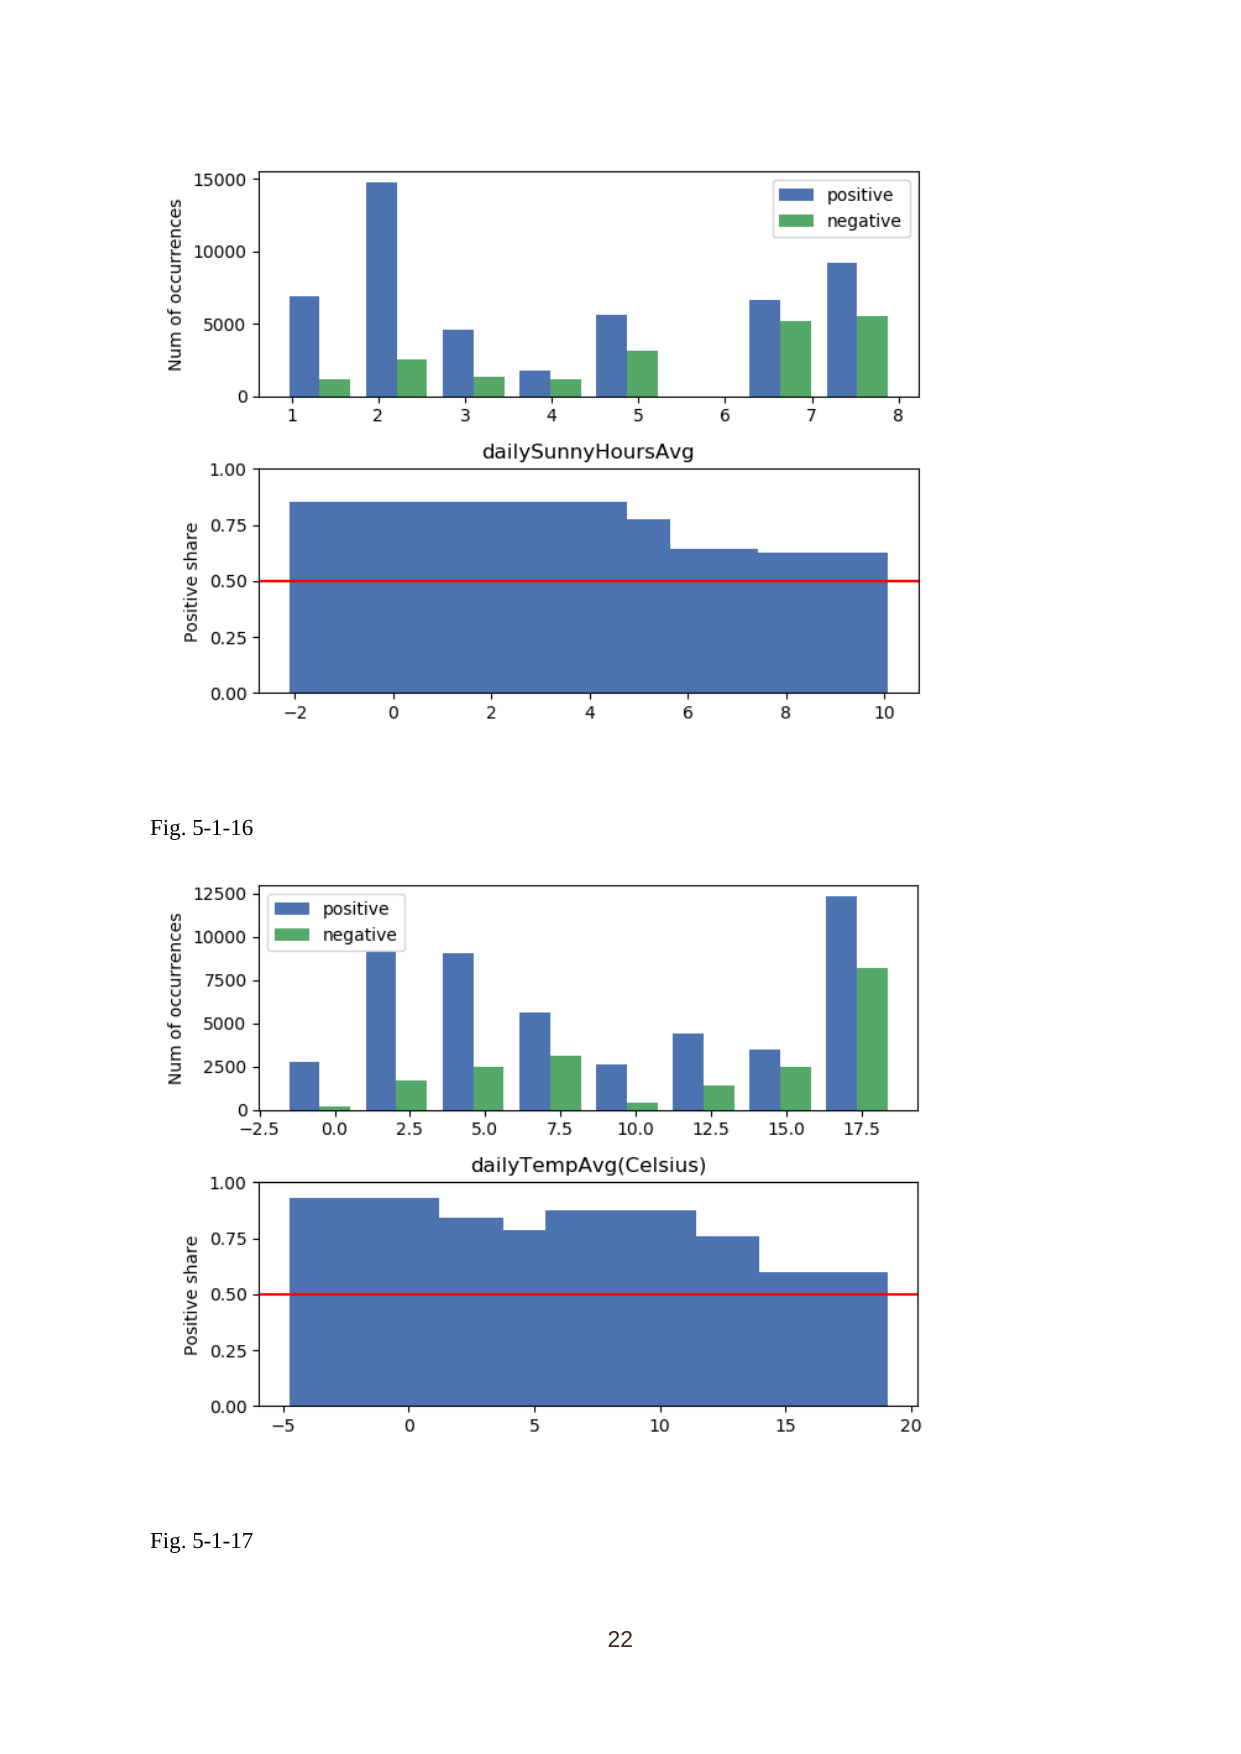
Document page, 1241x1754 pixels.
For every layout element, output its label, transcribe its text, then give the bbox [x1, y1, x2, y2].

picture [150, 863, 941, 1454]
text Fig. 5-1-16 [150, 814, 1090, 840]
text Fig. 5-1-17 [150, 1527, 1090, 1554]
picture [150, 150, 941, 741]
